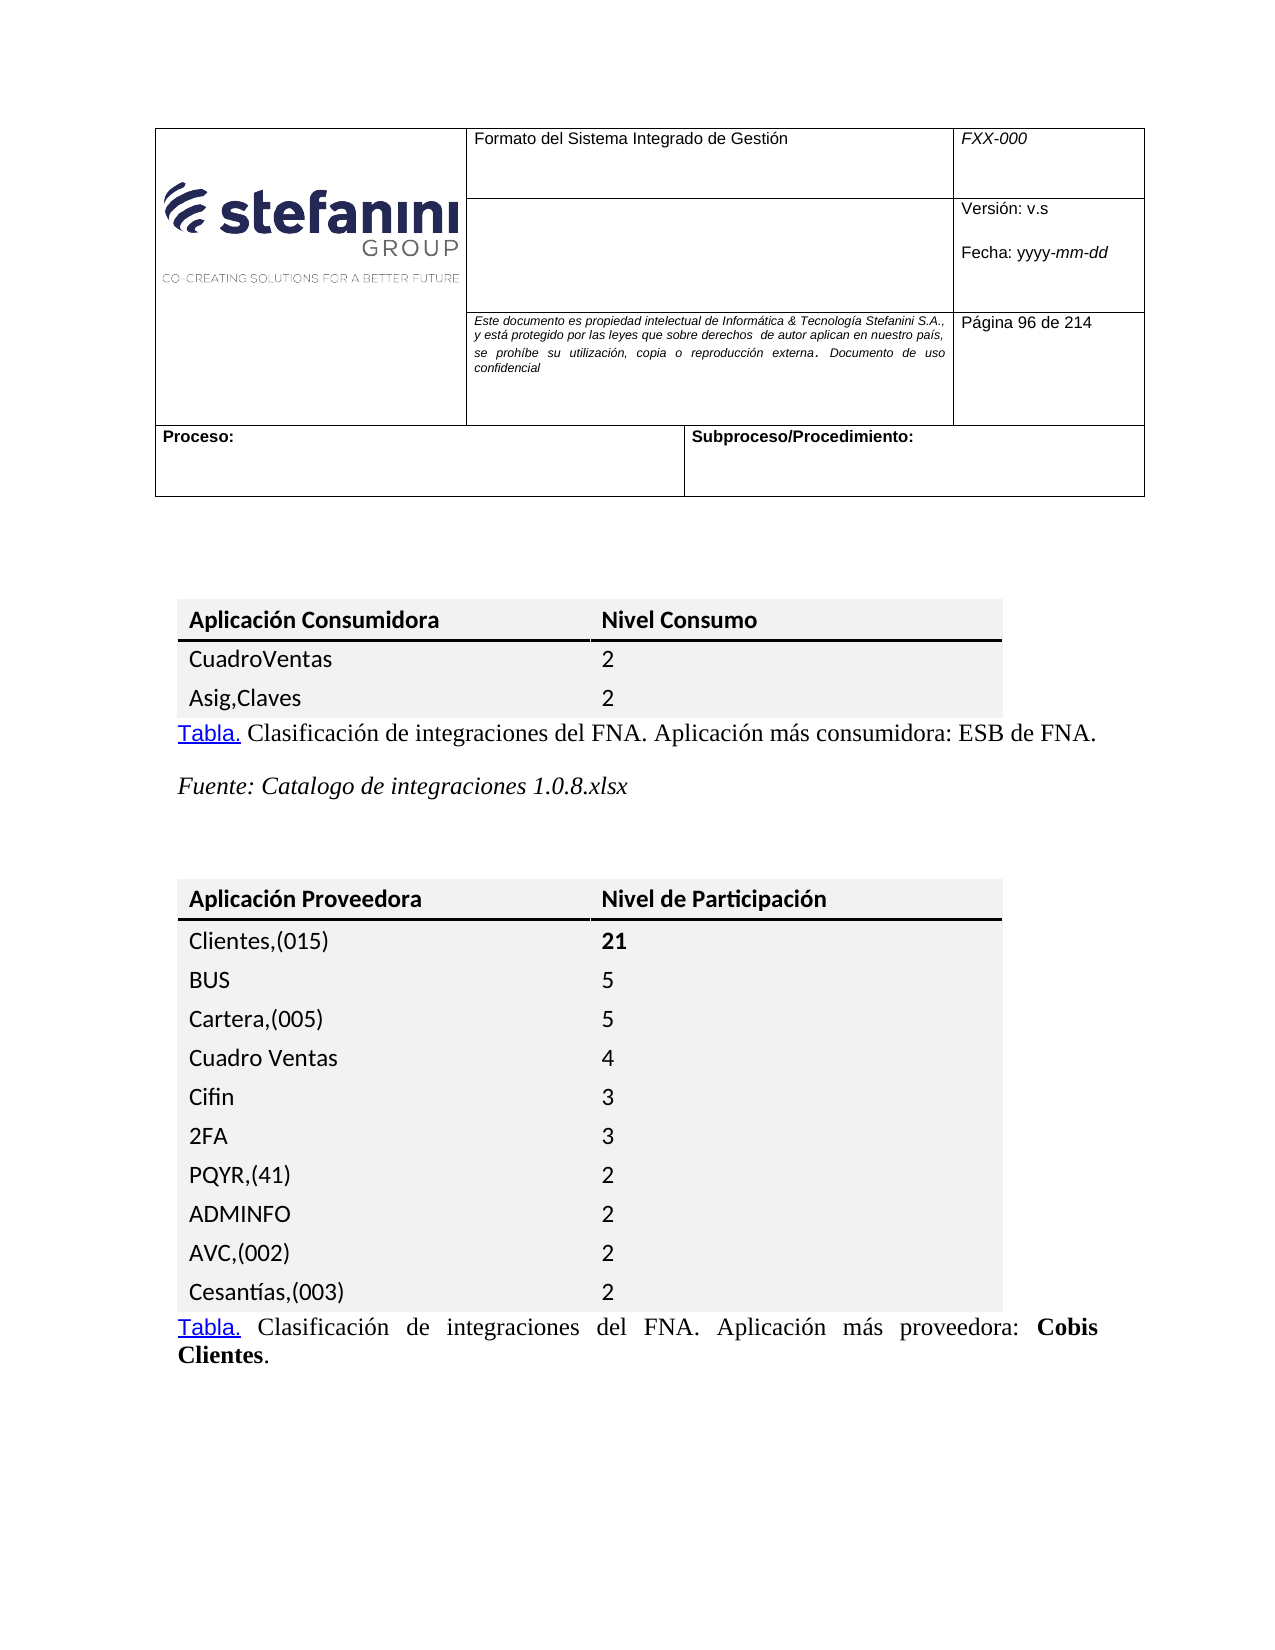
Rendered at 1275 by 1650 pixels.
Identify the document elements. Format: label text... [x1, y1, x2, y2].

table_cell 2FA [178, 1116, 590, 1154]
table_header Aplicación Proveedora [178, 880, 590, 918]
table_cell 21 [591, 921, 1002, 959]
table_cell 3 [591, 1077, 1002, 1115]
table_cell 3 [591, 1116, 1002, 1154]
picture [162, 182, 460, 286]
table_cell Cesantías,(003) [178, 1273, 590, 1311]
text Tabla. Clasificación de integraciones del FNA. Aplicación más proveedora: Cobis Clientes. [177, 1312, 1098, 1369]
table_cell 2 [591, 1195, 1002, 1232]
table_cell 2 [591, 1234, 1002, 1272]
text Fuente: Catalogo de integraciones 1.0.8.xlsx [177, 771, 1098, 800]
table_cell Cuadro Ventas [178, 1038, 590, 1076]
text Tabla. Clasificación de integraciones del FNA. Aplicación más consumidora: ESB de FNA. [177, 718, 1098, 746]
table_cell Cifin [178, 1077, 590, 1115]
table_cell PQYR,(41) [178, 1155, 590, 1193]
table_cell 2 [591, 1155, 1002, 1193]
table_cell ADMINFO [178, 1195, 590, 1232]
table_cell BUS [178, 960, 590, 998]
table_cell 4 [591, 1038, 1002, 1076]
table_cell Clientes,(015) [178, 921, 590, 959]
table_cell 5 [591, 960, 1002, 998]
table_cell 2 [591, 679, 1002, 717]
table_cell Cartera,(005) [178, 999, 590, 1037]
table_header Aplicación Consumidora [178, 600, 590, 638]
table_header Nivel Consumo [591, 600, 1002, 638]
table_cell 5 [591, 999, 1002, 1037]
table_cell CuadroVentas [178, 642, 590, 677]
table_cell AVC,(002) [178, 1234, 590, 1272]
table_cell 2 [591, 1273, 1002, 1311]
table_cell Asig,Claves [178, 679, 590, 717]
table_cell 2 [591, 642, 1002, 677]
table_header Nivel de Participación [591, 880, 1002, 918]
